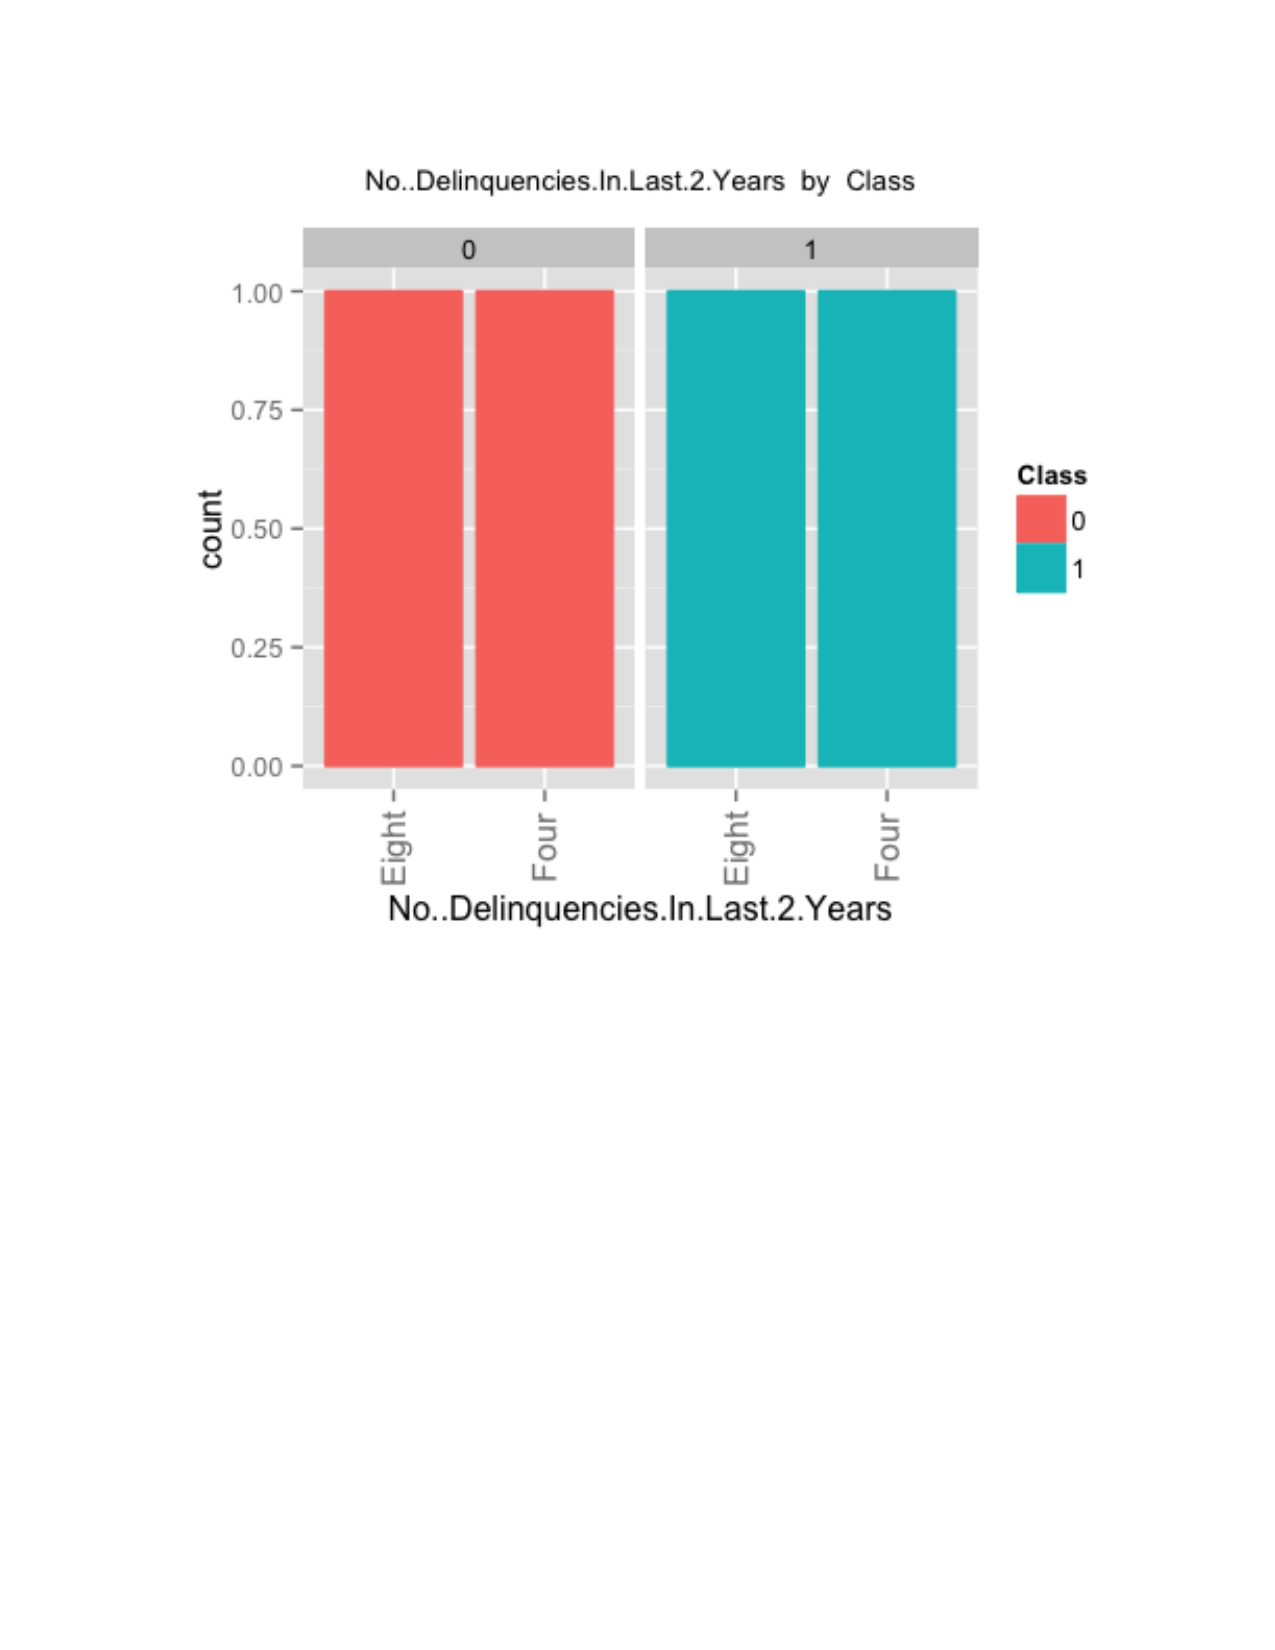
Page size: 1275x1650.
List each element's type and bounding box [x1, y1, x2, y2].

picture [168, 150, 1169, 950]
